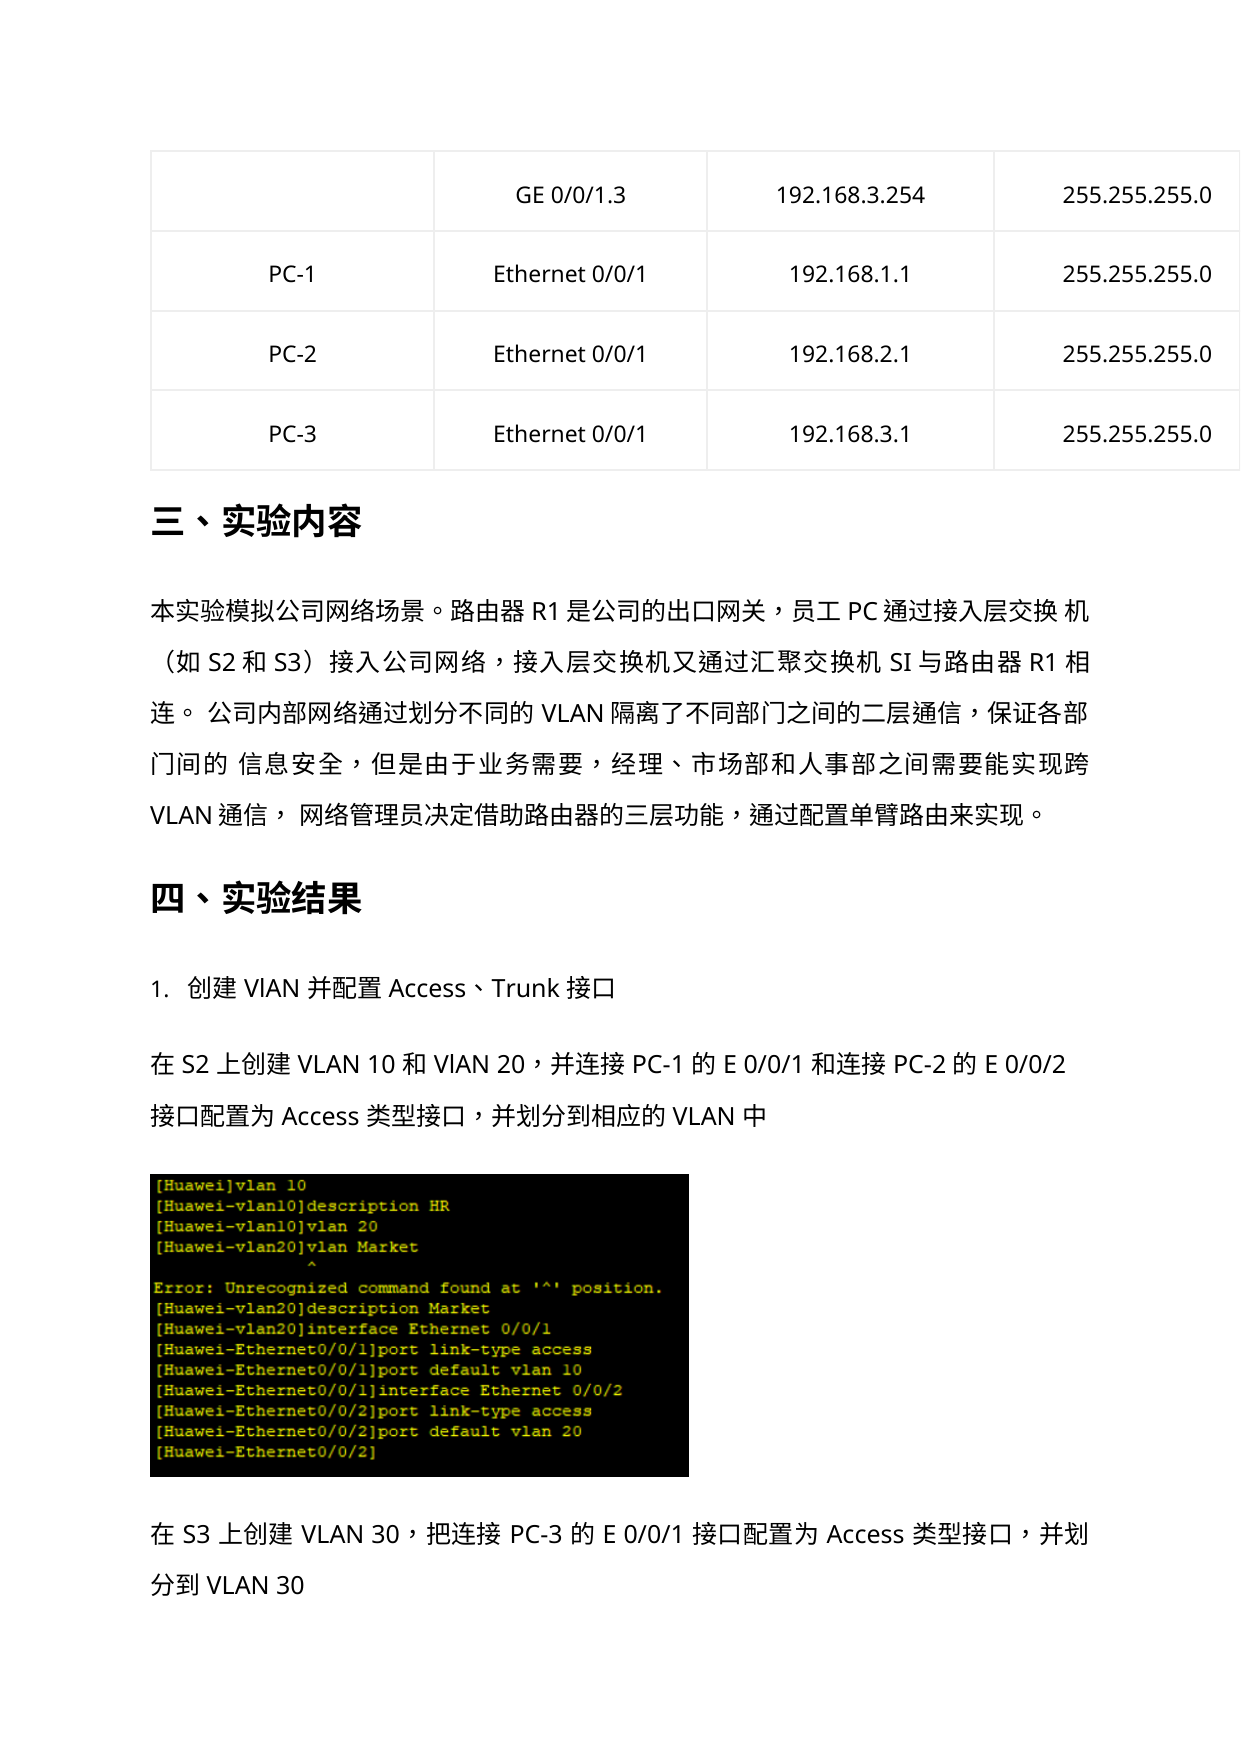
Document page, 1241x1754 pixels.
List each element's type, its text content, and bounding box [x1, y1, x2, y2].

table_cell 192.168.1.1 [708, 232, 993, 309]
table_cell Ethernet 0/0/1 [435, 391, 706, 469]
table_cell 192.168.3.254 [708, 152, 993, 230]
list 创建 VlAN 并配置 Access、Trunk 接口 [150, 971, 1090, 1005]
table_cell 192.168.3.1 [708, 391, 993, 469]
table_cell PC-2 [152, 312, 433, 389]
picture [150, 1174, 689, 1477]
text 在 S3 上创建 VLAN 30，把连接 PC-3 的 E 0/0/1 接口配置为 Access 类型接口，并划分到 VLAN 30 [150, 1517, 1090, 1602]
text 本实验模拟公司网络场景。路由器R1是公司的出口网关，员工PC通过接入层交换 机（如S2和S3）接入公司网络，接入层交换机又通过汇聚交换机SI与路由器R1相连。 公司内部网络通过划分不同的VLAN隔离了不同部门之间的二层通信，保证各部门间的 信息安全，但是由于业务需要，经理、市场部和人事部之间需要能实现跨VLAN通信， 网络管理员决定借助路由器的三层功能，通过配置单臂路由来实现。 [150, 593, 1090, 832]
table_cell 192.168.2.1 [708, 312, 993, 389]
table_cell PC-1 [152, 232, 433, 309]
table_cell 255.255.255.0 [995, 152, 1239, 230]
subtitle 三、实验内容 [150, 496, 1090, 544]
table_cell PC-3 [152, 391, 433, 469]
table_cell 255.255.255.0 [995, 391, 1239, 469]
table_cell GE 0/0/1.3 [435, 152, 706, 230]
table_cell 255.255.255.0 [995, 232, 1239, 309]
table_cell Ethernet 0/0/1 [435, 232, 706, 309]
table_cell 255.255.255.0 [995, 312, 1239, 389]
text 在 S2 上创建 VLAN 10 和 VlAN 20，并连接 PC-1 的 E 0/0/1 和连接 PC-2 的 E 0/0/2 接口配置为 Access 类型接口，并划分到相应的 VLAN 中 [150, 1047, 1090, 1132]
subtitle 四、实验结果 [150, 874, 1090, 922]
table_cell Ethernet 0/0/1 [435, 312, 706, 389]
